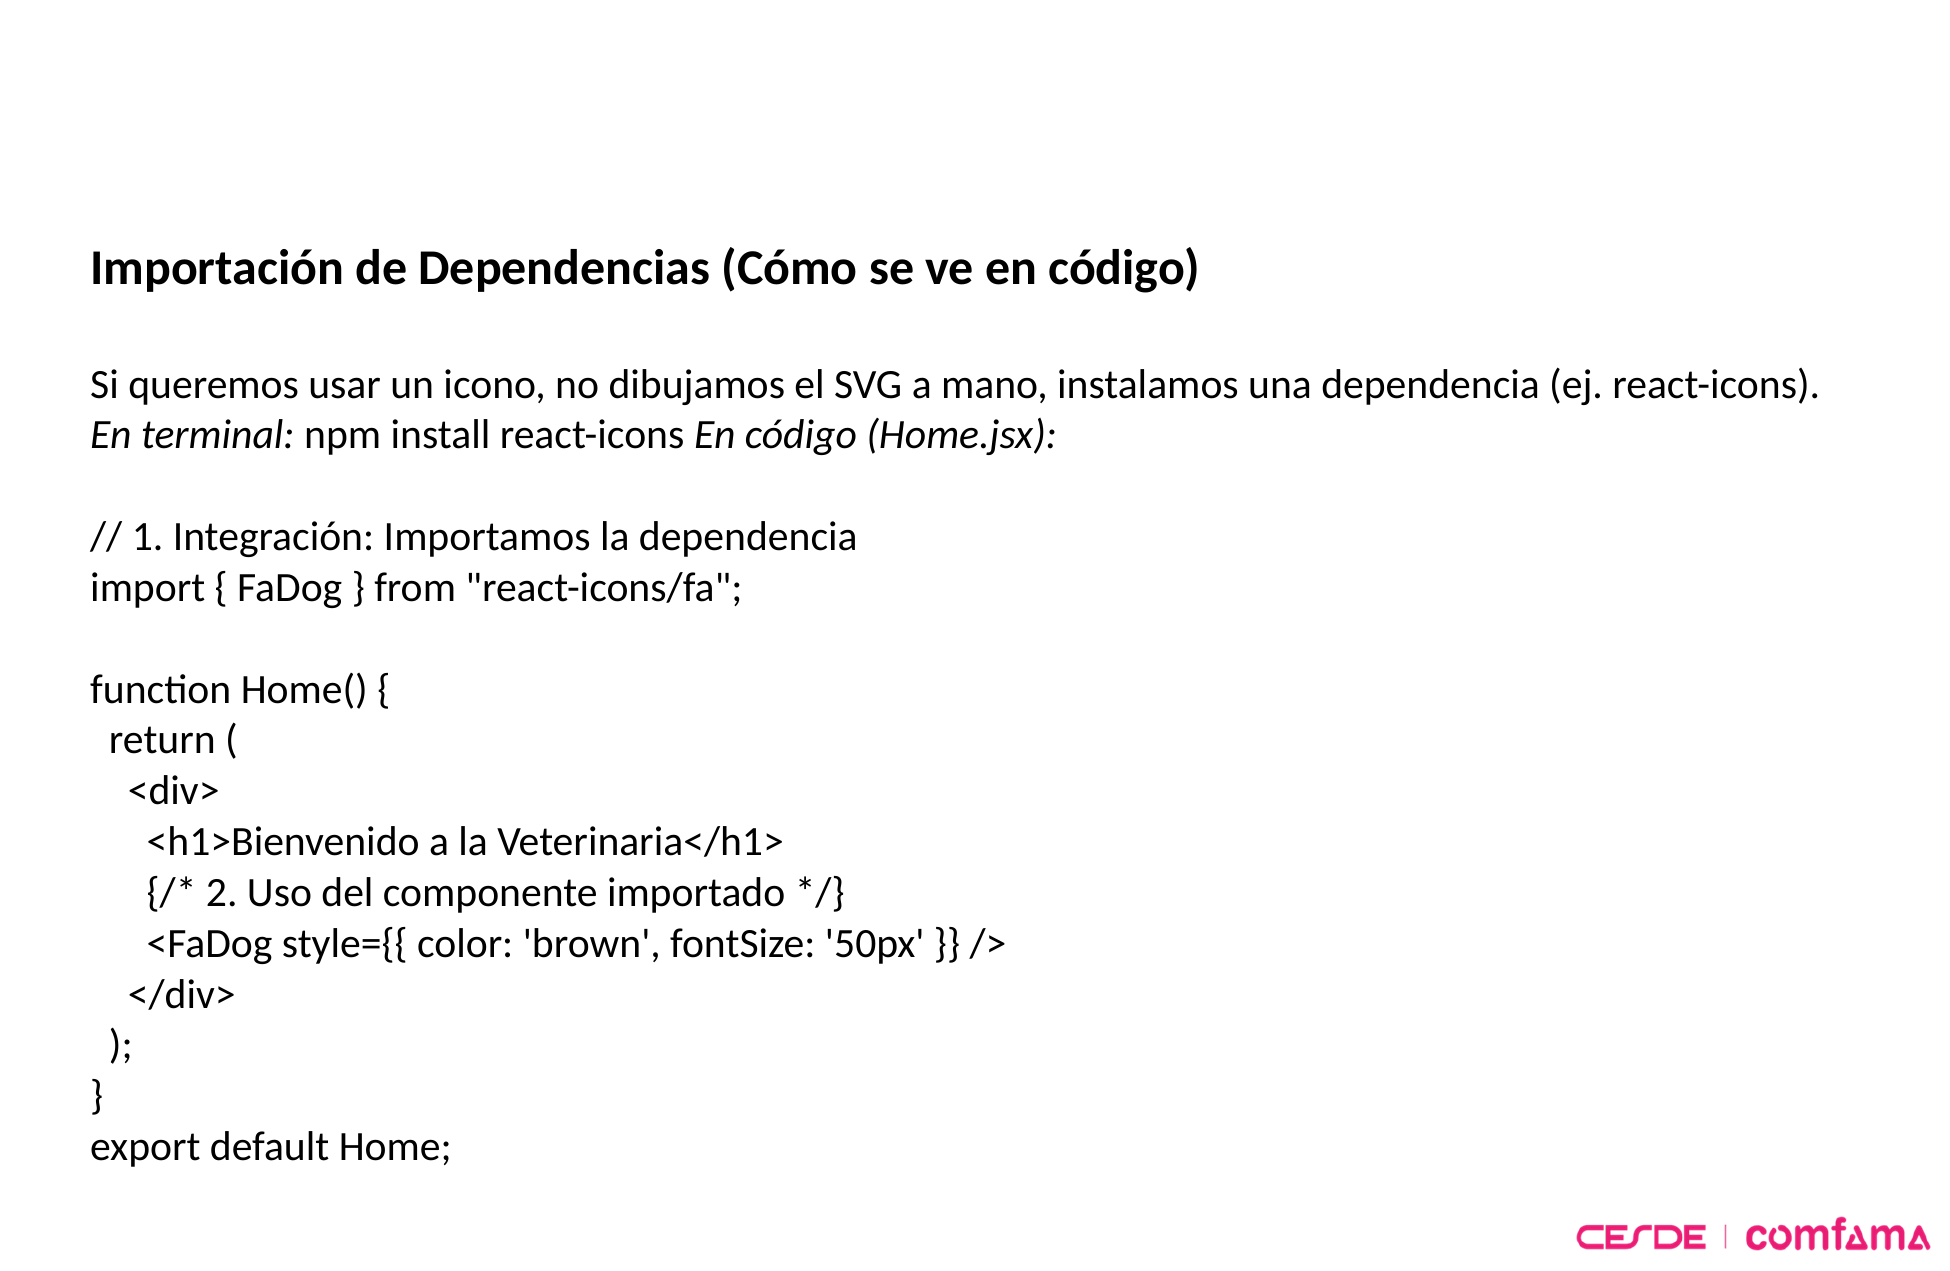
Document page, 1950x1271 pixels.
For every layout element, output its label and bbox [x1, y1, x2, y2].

picture [1567, 1208, 1939, 1258]
